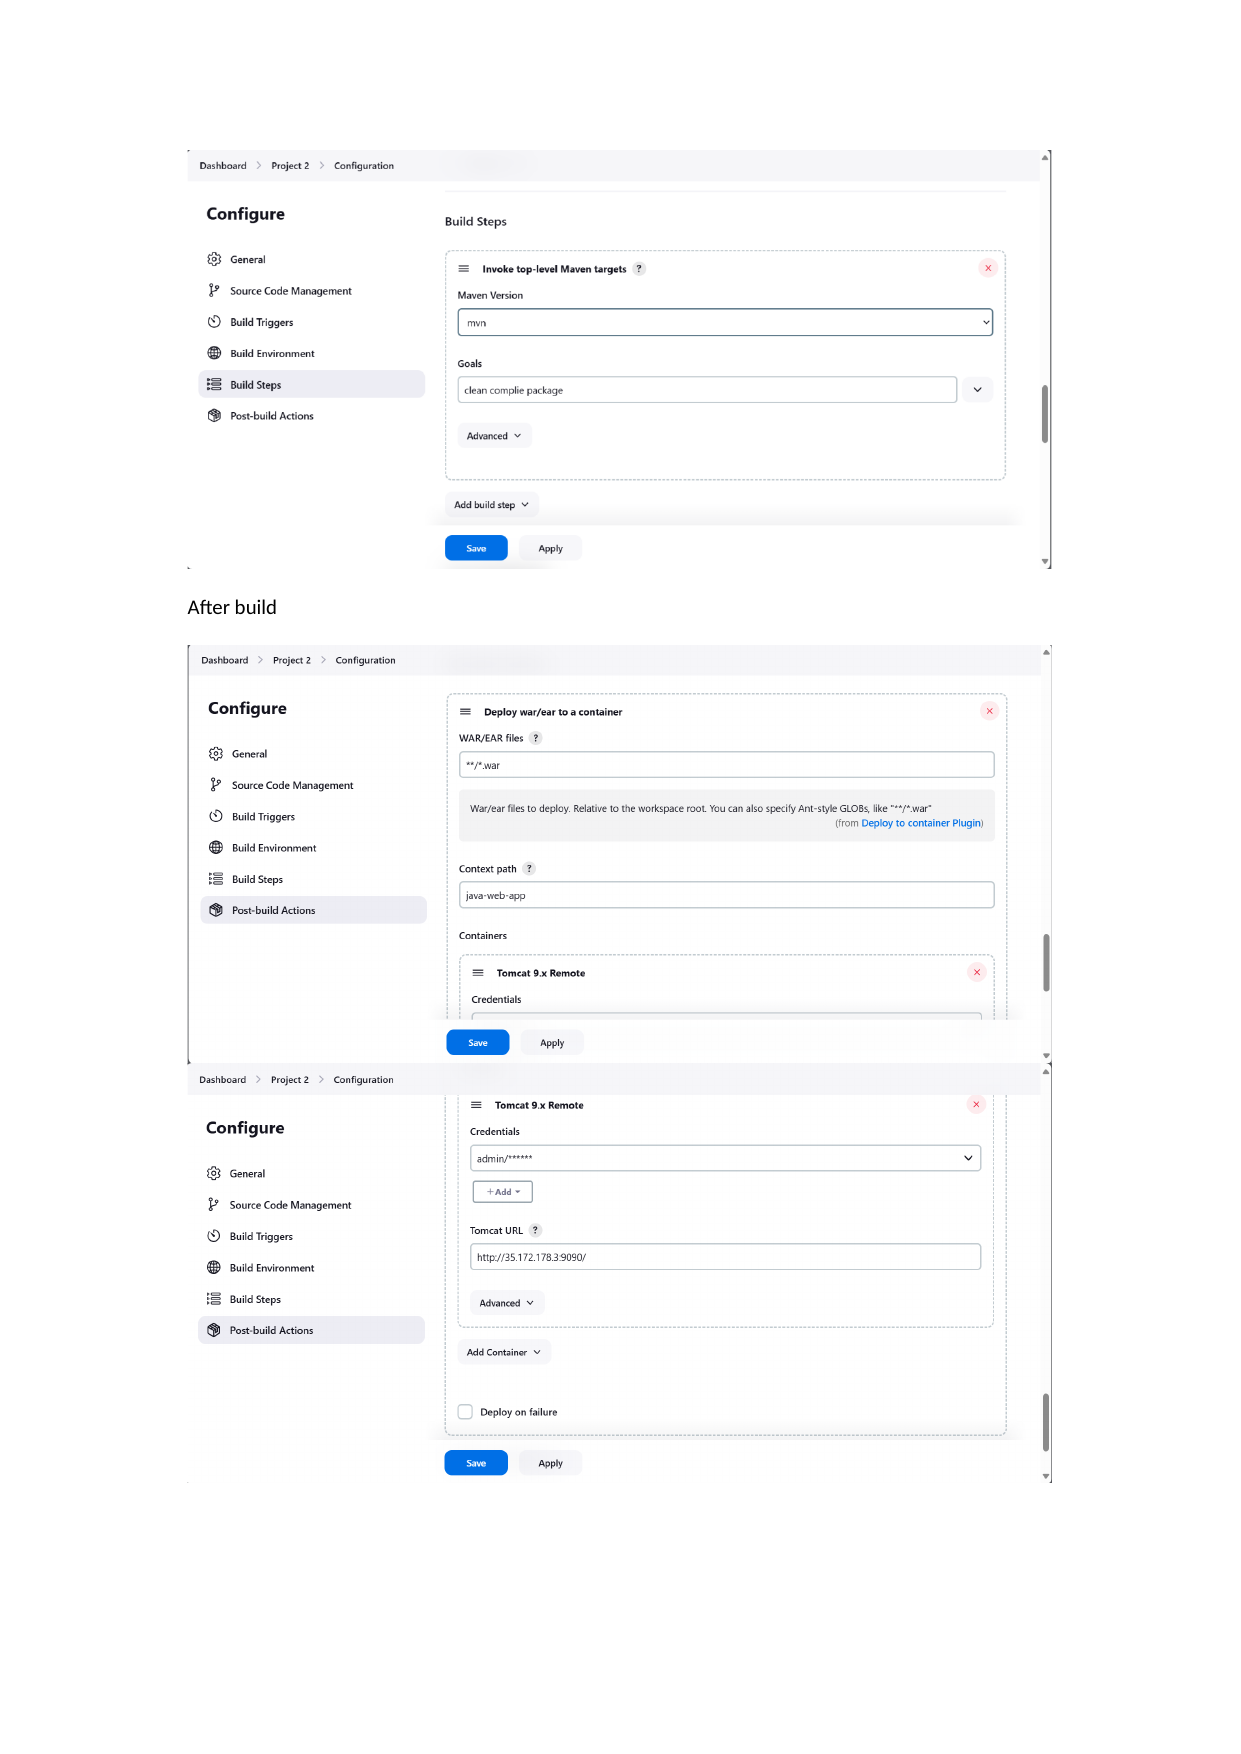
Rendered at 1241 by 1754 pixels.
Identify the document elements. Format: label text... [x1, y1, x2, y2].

picture [187, 645, 1052, 1483]
list After build [187, 594, 1053, 619]
picture [187, 150, 1052, 569]
